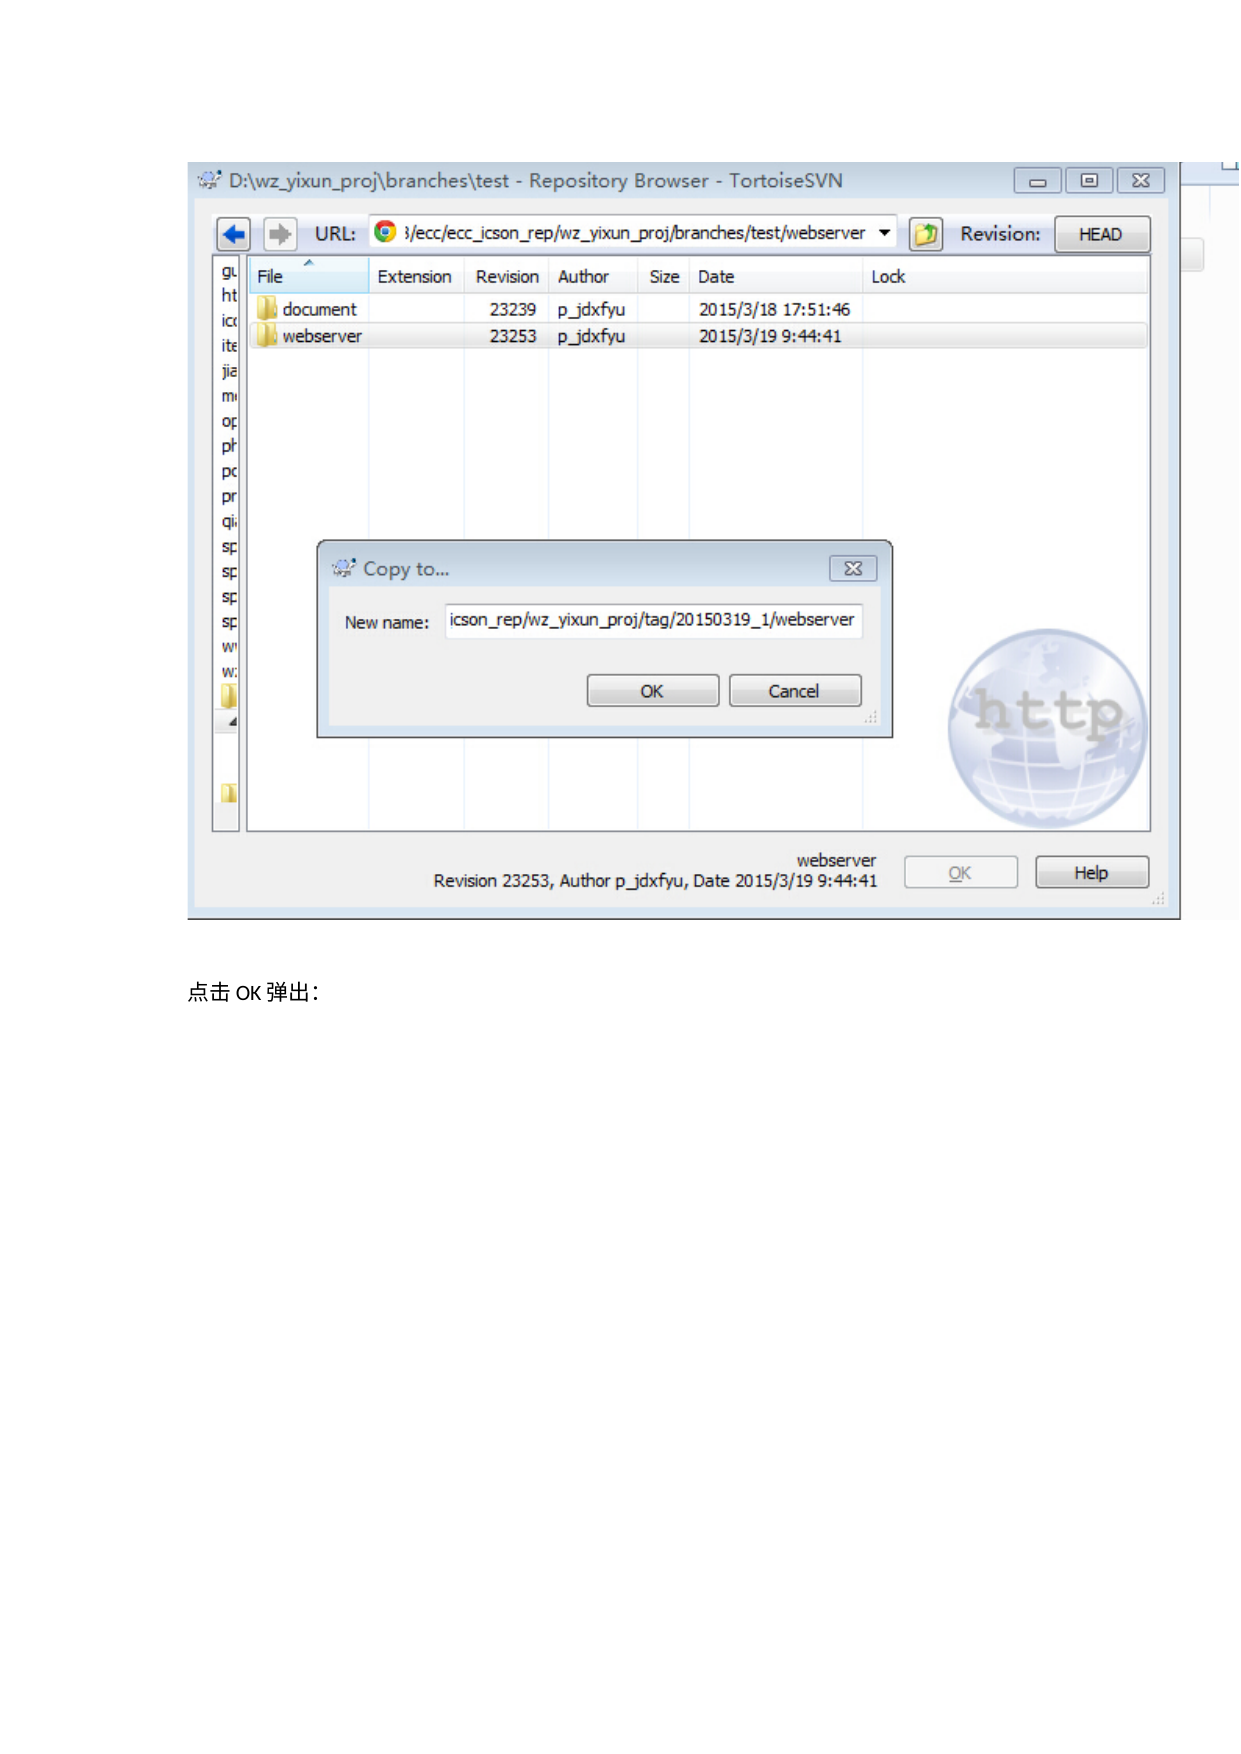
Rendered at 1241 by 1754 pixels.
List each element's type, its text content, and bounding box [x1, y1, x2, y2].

picture [187, 162, 1239, 920]
text 点击OK 弹出： [187, 974, 1053, 1007]
